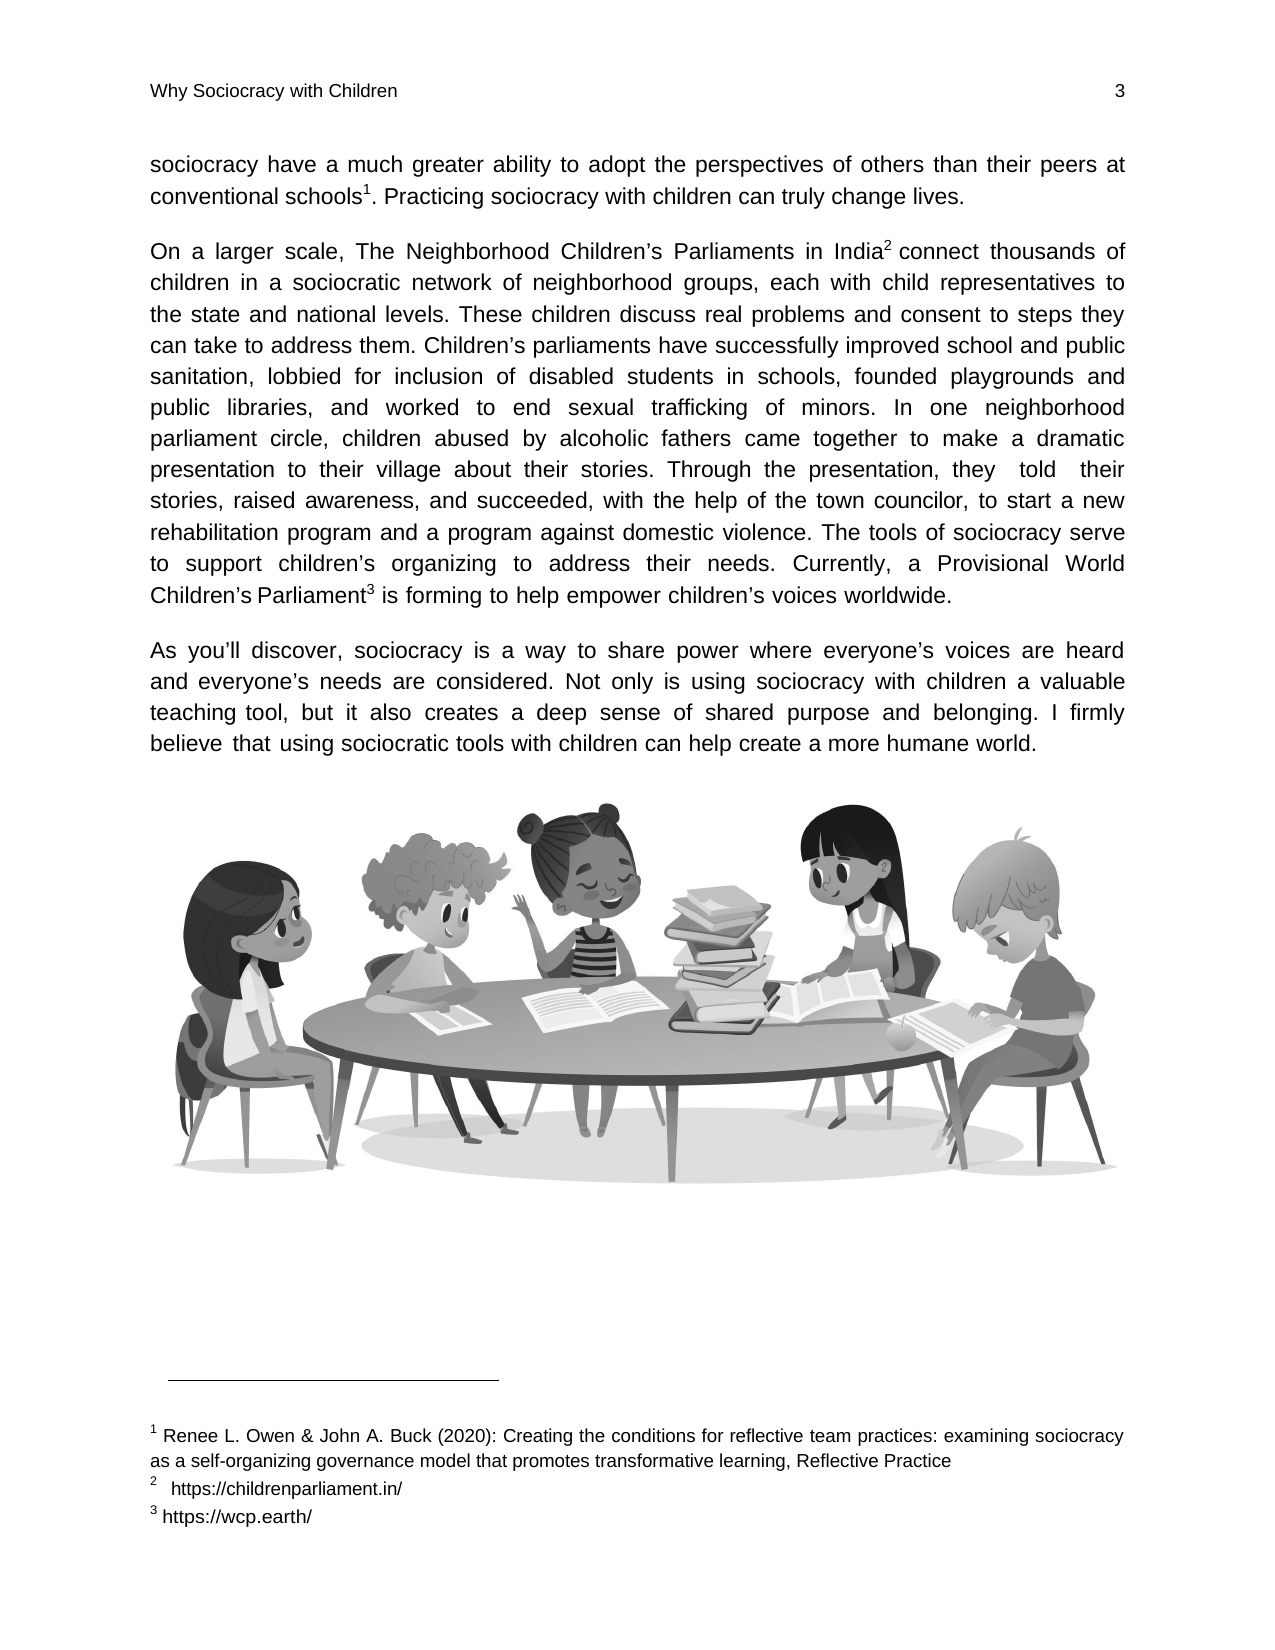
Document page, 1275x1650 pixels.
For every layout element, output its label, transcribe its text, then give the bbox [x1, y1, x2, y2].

text sociocracy have a much greater ability to adopt the perspectives of others than their peers at conventional schools1. Practicing sociocracy with children can truly change lives. [150, 151, 1125, 209]
text 1 Renee L. Owen & John A. Buck (2020): Creating the conditions for reflective team practices: examining sociocracy as a self-organizing governance model that promotes transformative learning, Reflective Practice [150, 1421, 1125, 1471]
text 2 https://childrenparliament.in/ [150, 1474, 1137, 1499]
text As you’ll discover, sociocracy is a way to share power where everyone’s voices are heard and everyone’s needs are considered. Not only is using sociocracy with children a valuable teaching tool, but it also creates a deep sense of shared purpose and belonging. I firmly believe that using sociocratic tools with children can help create a more humane world. [150, 637, 1125, 757]
text 3 https://wcp.earth/ [150, 1502, 1137, 1528]
picture [151, 795, 1136, 1199]
text On a larger scale, The Neighborhood Children’s Parliaments in India2 connect thousands of children in a sociocratic network of neighborhood groups, each with child representatives to the state and national levels. These children discuss real problems and consent to steps they can take to address them. Children’s parliaments have successfully improved school and public sanitation, lobbied for inclusion of disabled students in schools, founded playgrounds and public libraries, and worked to end sexual trafficking of minors. In one neighborhood parliament circle, children abused by alcoholic fathers came together to make a dramatic presentation to their village about their stories. Through the presentation, they told their stories, raised awareness, and succeeded, with the help of the town councilor, to start a new rehabilitation program and a program against domestic violence. The tools of sociocracy serve to support children’s organizing to address their needs. Currently, a Provisional World Children’s Parliament3 is forming to help empower children’s voices worldwide. [150, 237, 1125, 609]
